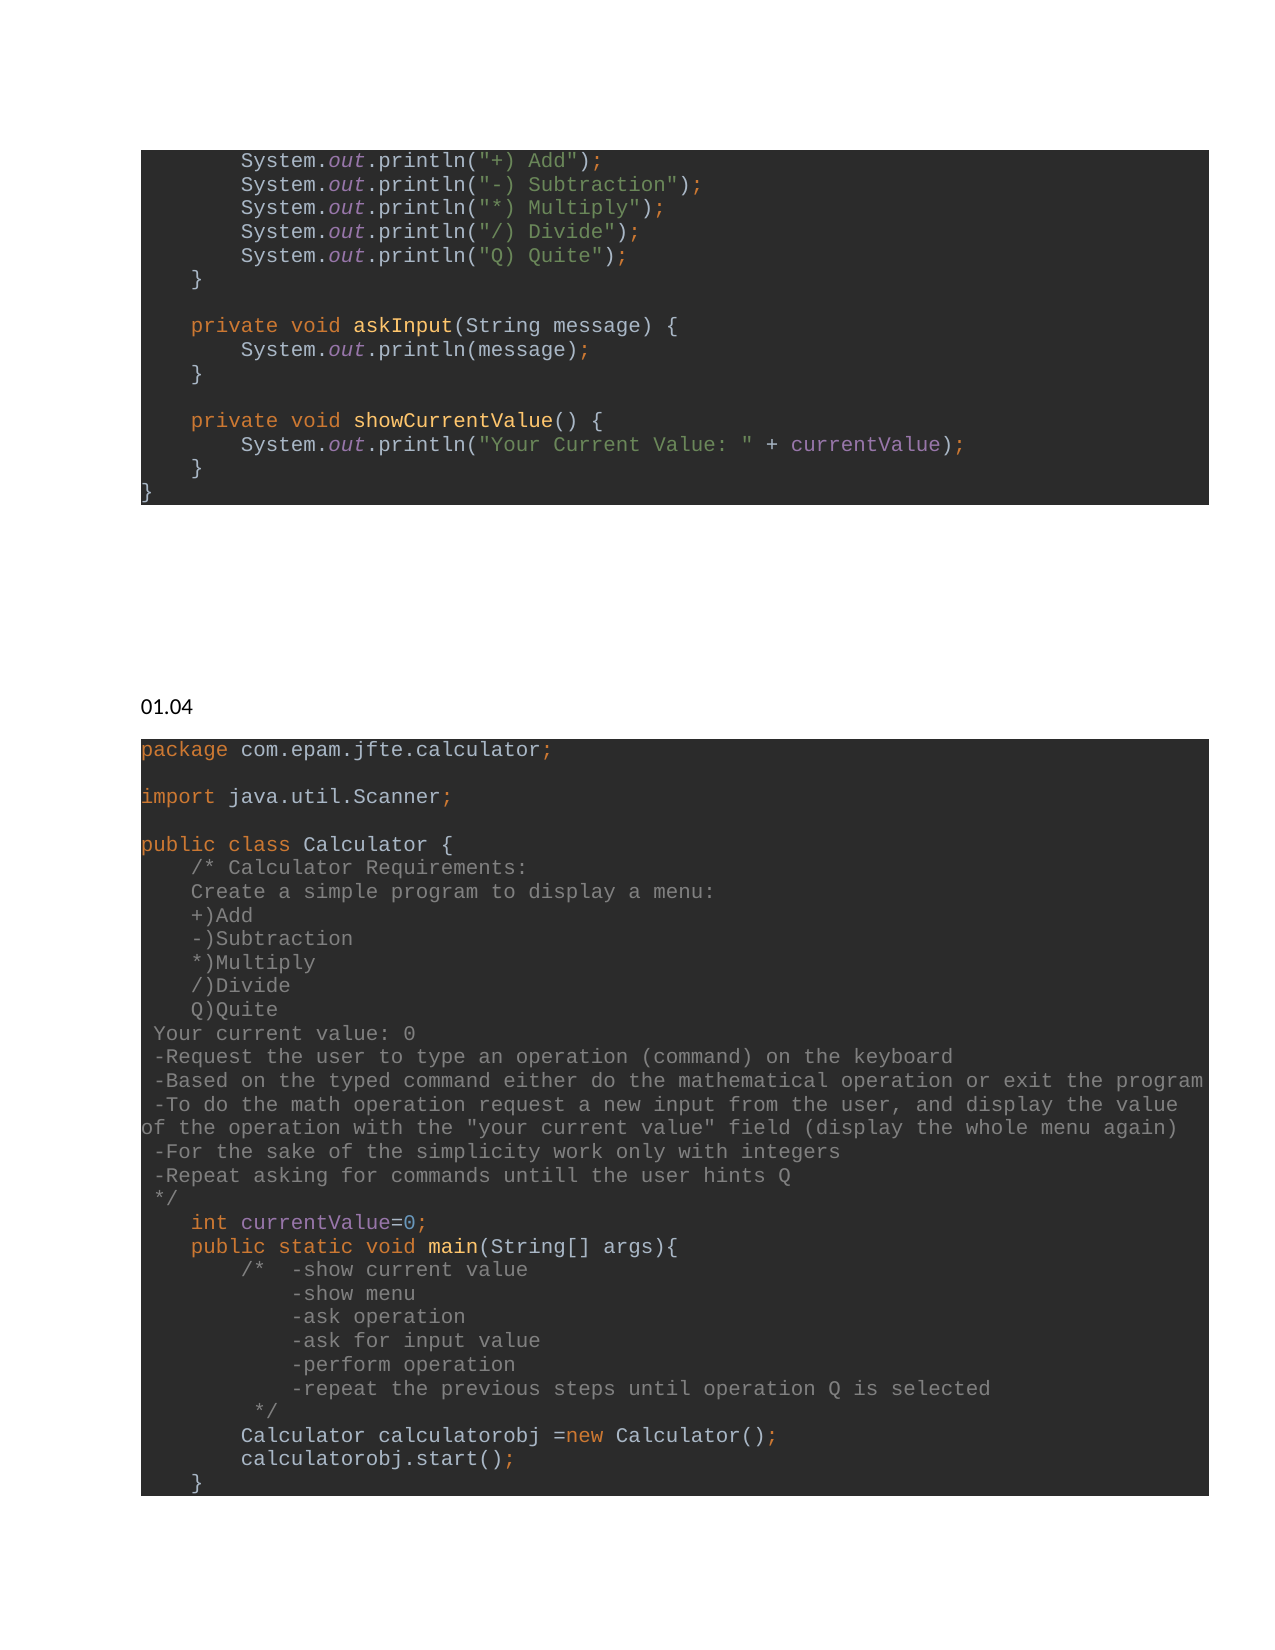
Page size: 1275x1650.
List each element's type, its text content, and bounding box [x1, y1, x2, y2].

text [141, 150, 1209, 505]
text 01.04 [141, 692, 1209, 720]
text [141, 739, 1209, 1496]
